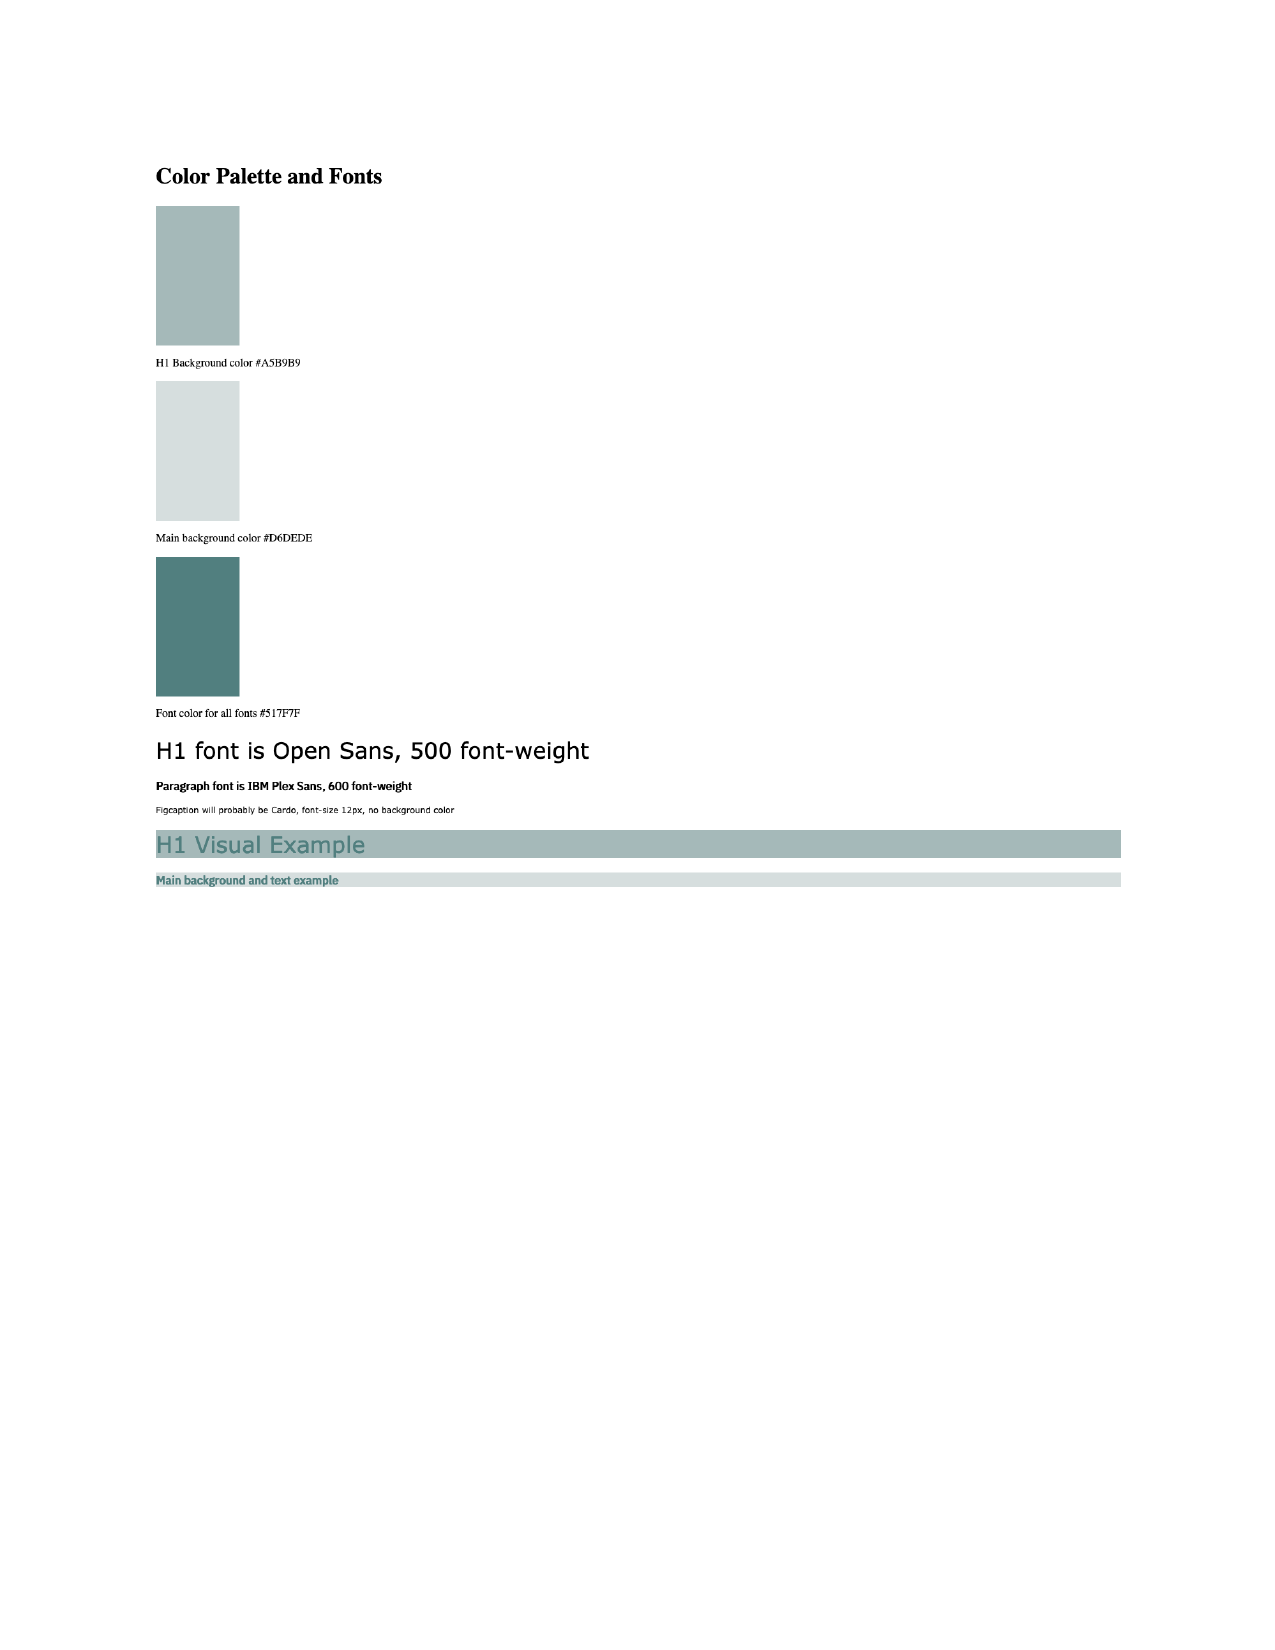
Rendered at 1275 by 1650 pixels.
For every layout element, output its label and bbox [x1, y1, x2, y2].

picture [150, 150, 1125, 898]
